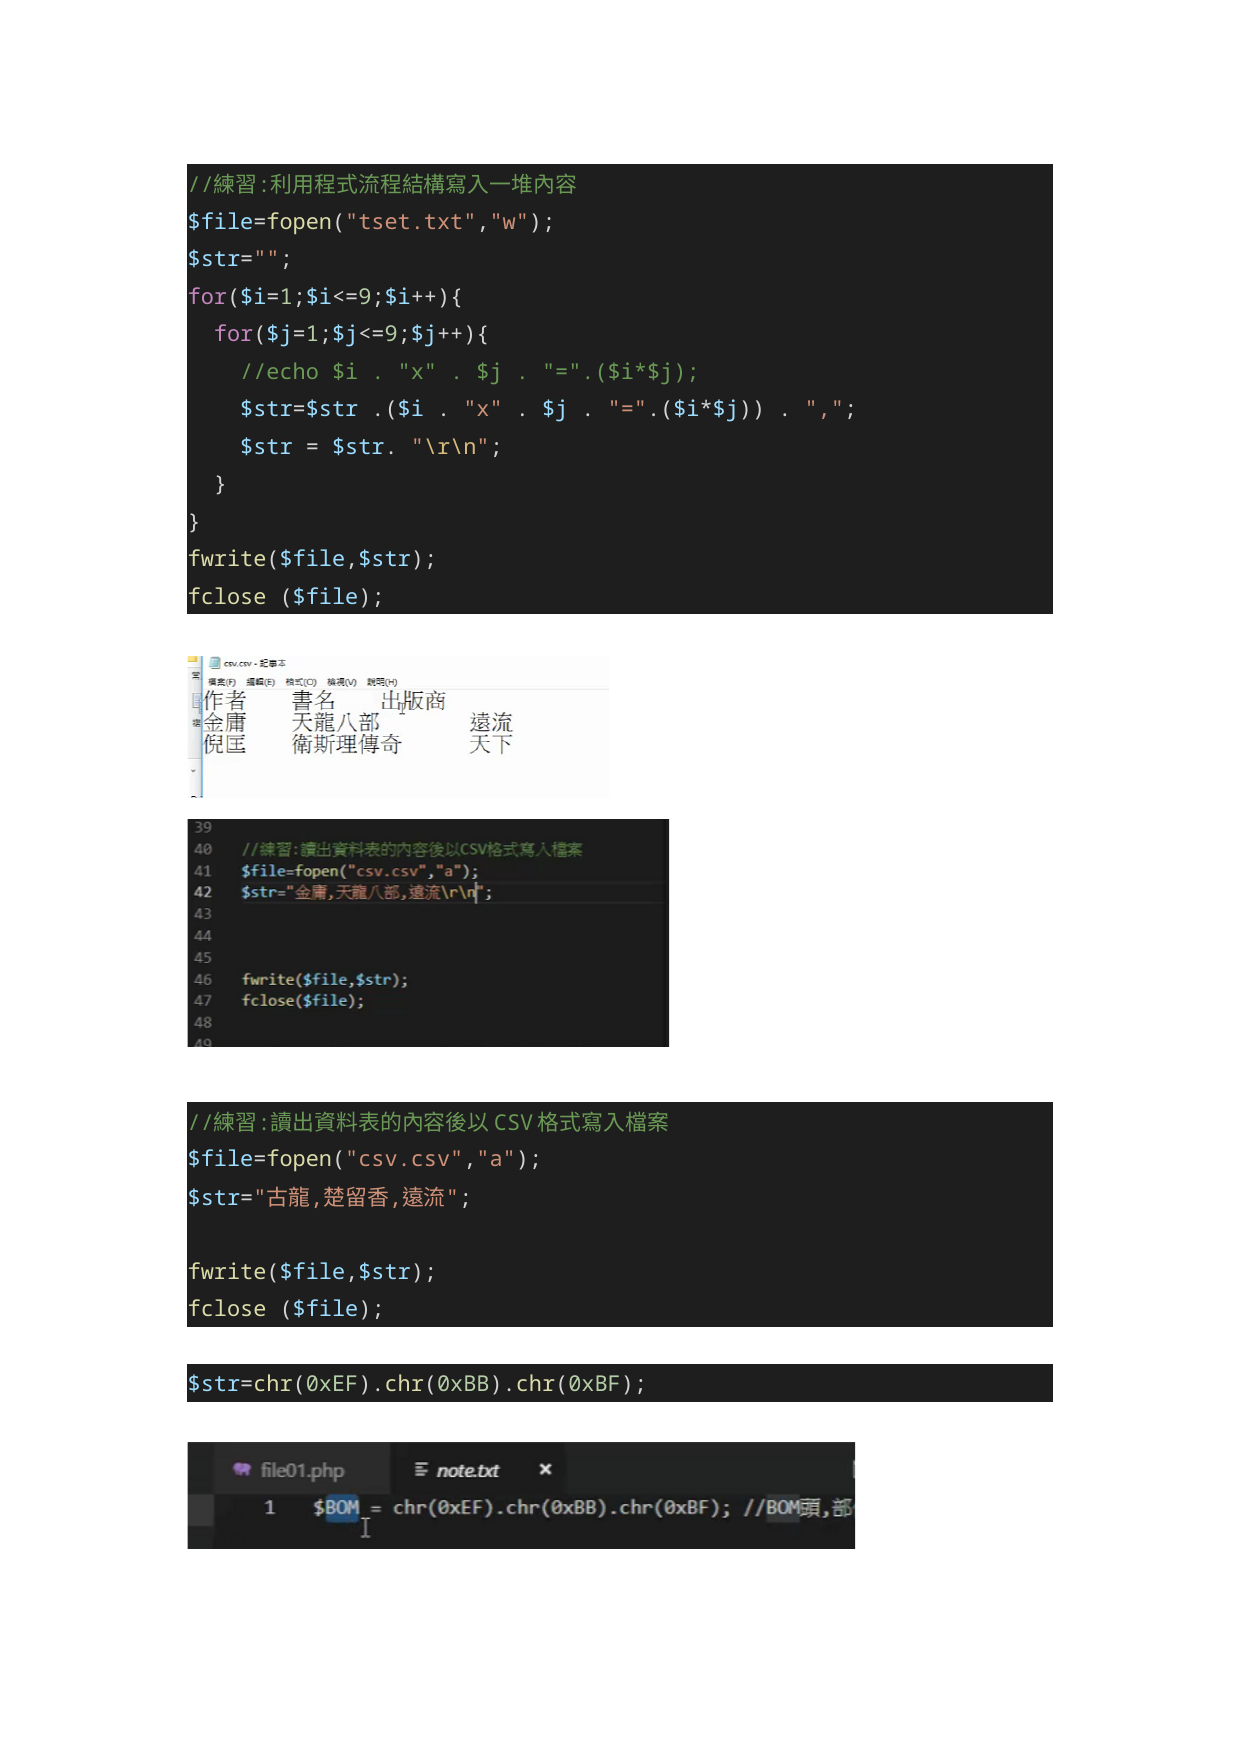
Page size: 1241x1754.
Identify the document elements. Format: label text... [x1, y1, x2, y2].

text $str=""; [187, 239, 1053, 277]
picture [187, 819, 670, 1047]
text fclose ($file); [187, 577, 1053, 614]
text //echo $i . "x" . $j . "=".($i*$j); [187, 352, 1053, 389]
text $str = $str. "\r\n"; [187, 427, 1053, 464]
text for($i=1;$i<=9;$i++){ [187, 277, 1053, 314]
text //練習:利用程式流程結構寫入一堆內容 [187, 164, 1053, 202]
text for($j=1;$j<=9;$j++){ [187, 314, 1053, 352]
text $file=fopen("tset.txt","w"); [187, 202, 1053, 239]
text } [187, 464, 1053, 502]
text $str=chr(0xEF).chr(0xBB).chr(0xBF); [187, 1364, 1053, 1402]
text $str="古龍,楚留香,遠流"; [187, 1177, 1053, 1214]
text fclose ($file); [187, 1289, 1053, 1327]
picture [187, 1442, 855, 1549]
text $file=fopen("csv.csv","a"); [187, 1139, 1053, 1177]
text fwrite($file,$str); [187, 1252, 1053, 1289]
text //練習:讀出資料表的內容後以CSV格式寫入檔案 [187, 1102, 1053, 1139]
text fwrite($file,$str); [187, 539, 1053, 577]
text $str=$str .($i . "x" . $j . "=".($i*$j)) . ","; [187, 389, 1053, 427]
text } [187, 502, 1053, 539]
picture [187, 656, 609, 798]
